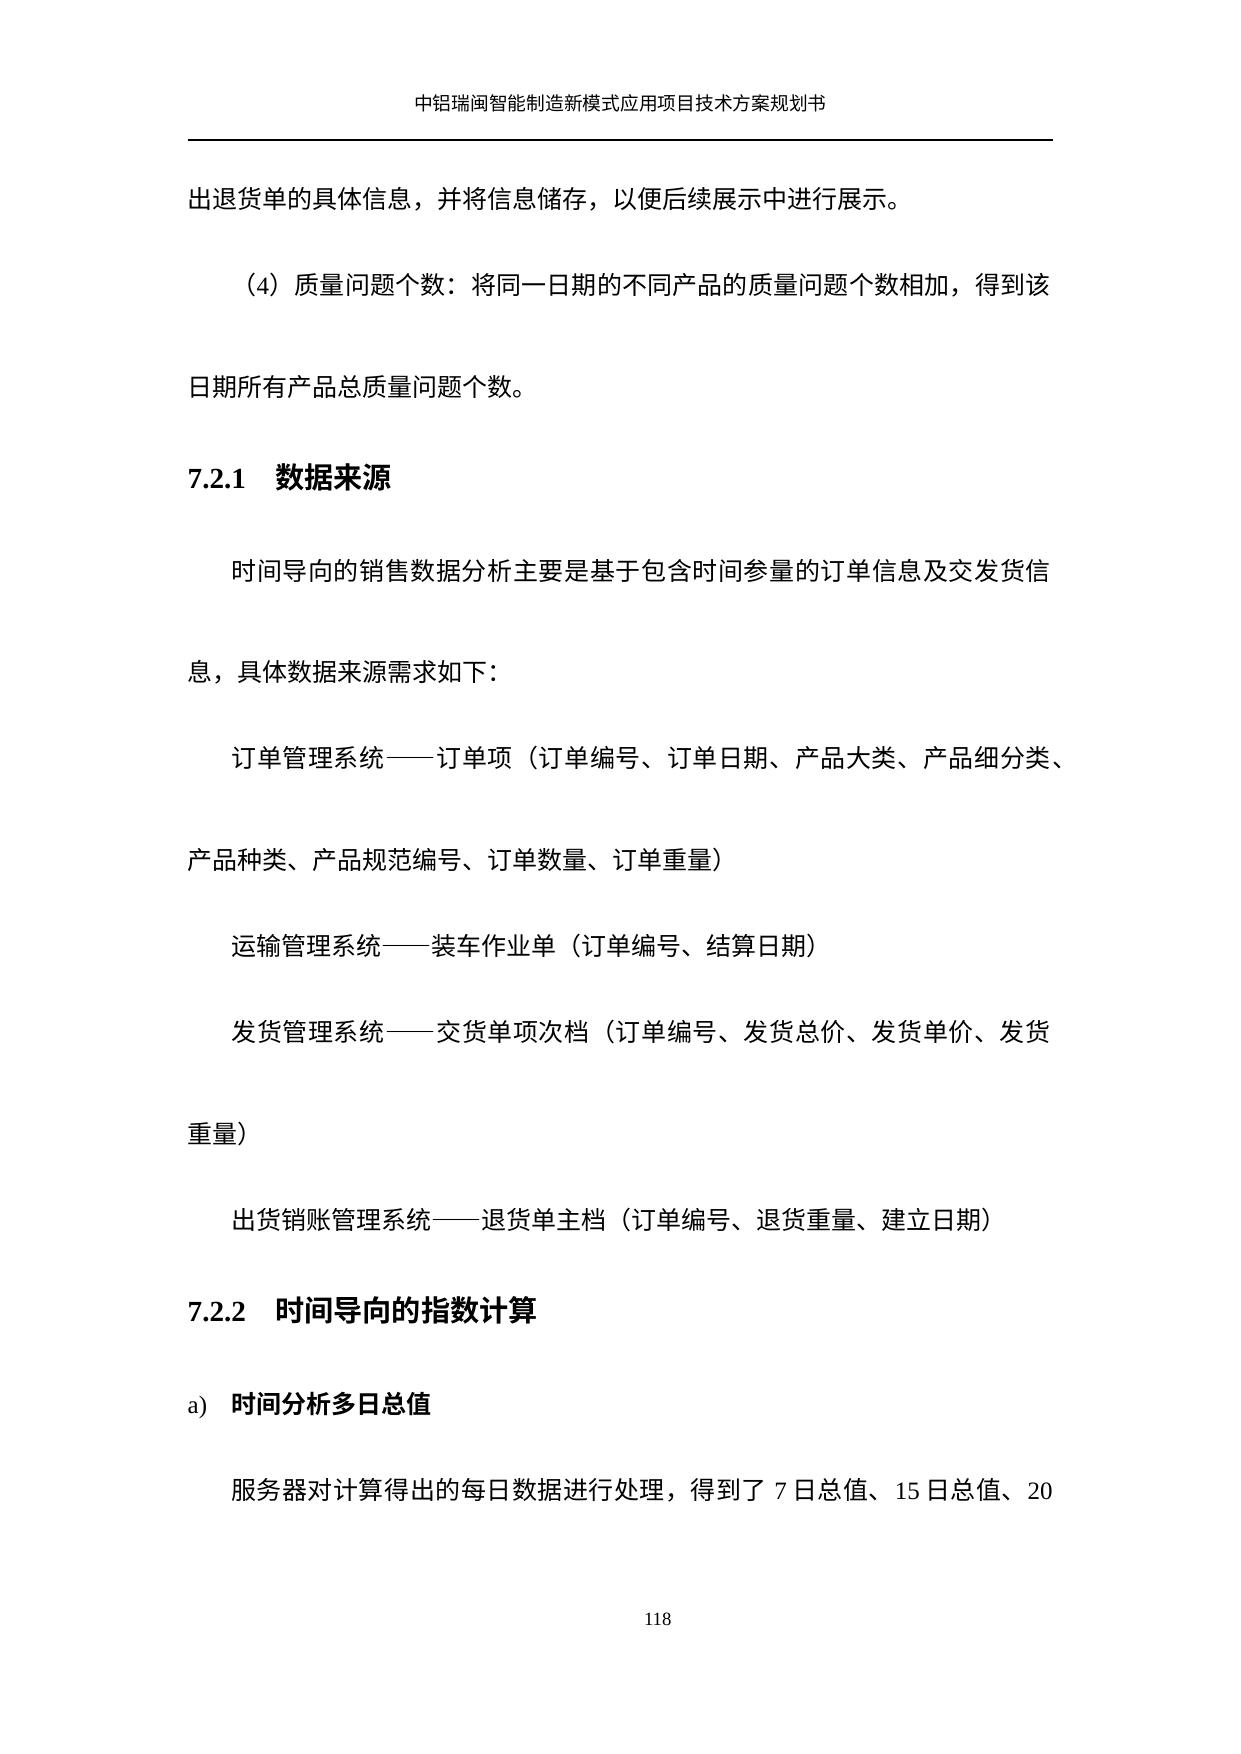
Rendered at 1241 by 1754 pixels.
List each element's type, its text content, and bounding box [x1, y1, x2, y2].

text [187, 164, 1053, 232]
text （4）质量问题个数：将同一日期的不同产品的质量问题个数相加，得到该日期所有产品总质量问题个数。 [187, 250, 1053, 420]
subtitle 数据来源 [187, 455, 1053, 497]
text 运输管理系统——装车作业单（订单编号、结算日期） [187, 911, 1053, 979]
subtitle 时间分析多日总值 [187, 1368, 1053, 1436]
text 出货销账管理系统——退货单主档（订单编号、退货重量、建立日期） [187, 1185, 1053, 1253]
text 订单管理系统——订单项（订单编号、订单日期、产品大类、产品细分类、产品种类、产品规范编号、订单数量、订单重量） [187, 723, 1053, 893]
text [187, 1454, 1053, 1522]
subtitle 时间导向的指数计算 [187, 1288, 1053, 1330]
text 时间导向的销售数据分析主要是基于包含时间参量的订单信息及交发货信息，具体数据来源需求如下： [187, 535, 1053, 705]
text 发货管理系统——交货单项次档（订单编号、发货总价、发货单价、发货重量） [187, 997, 1053, 1167]
